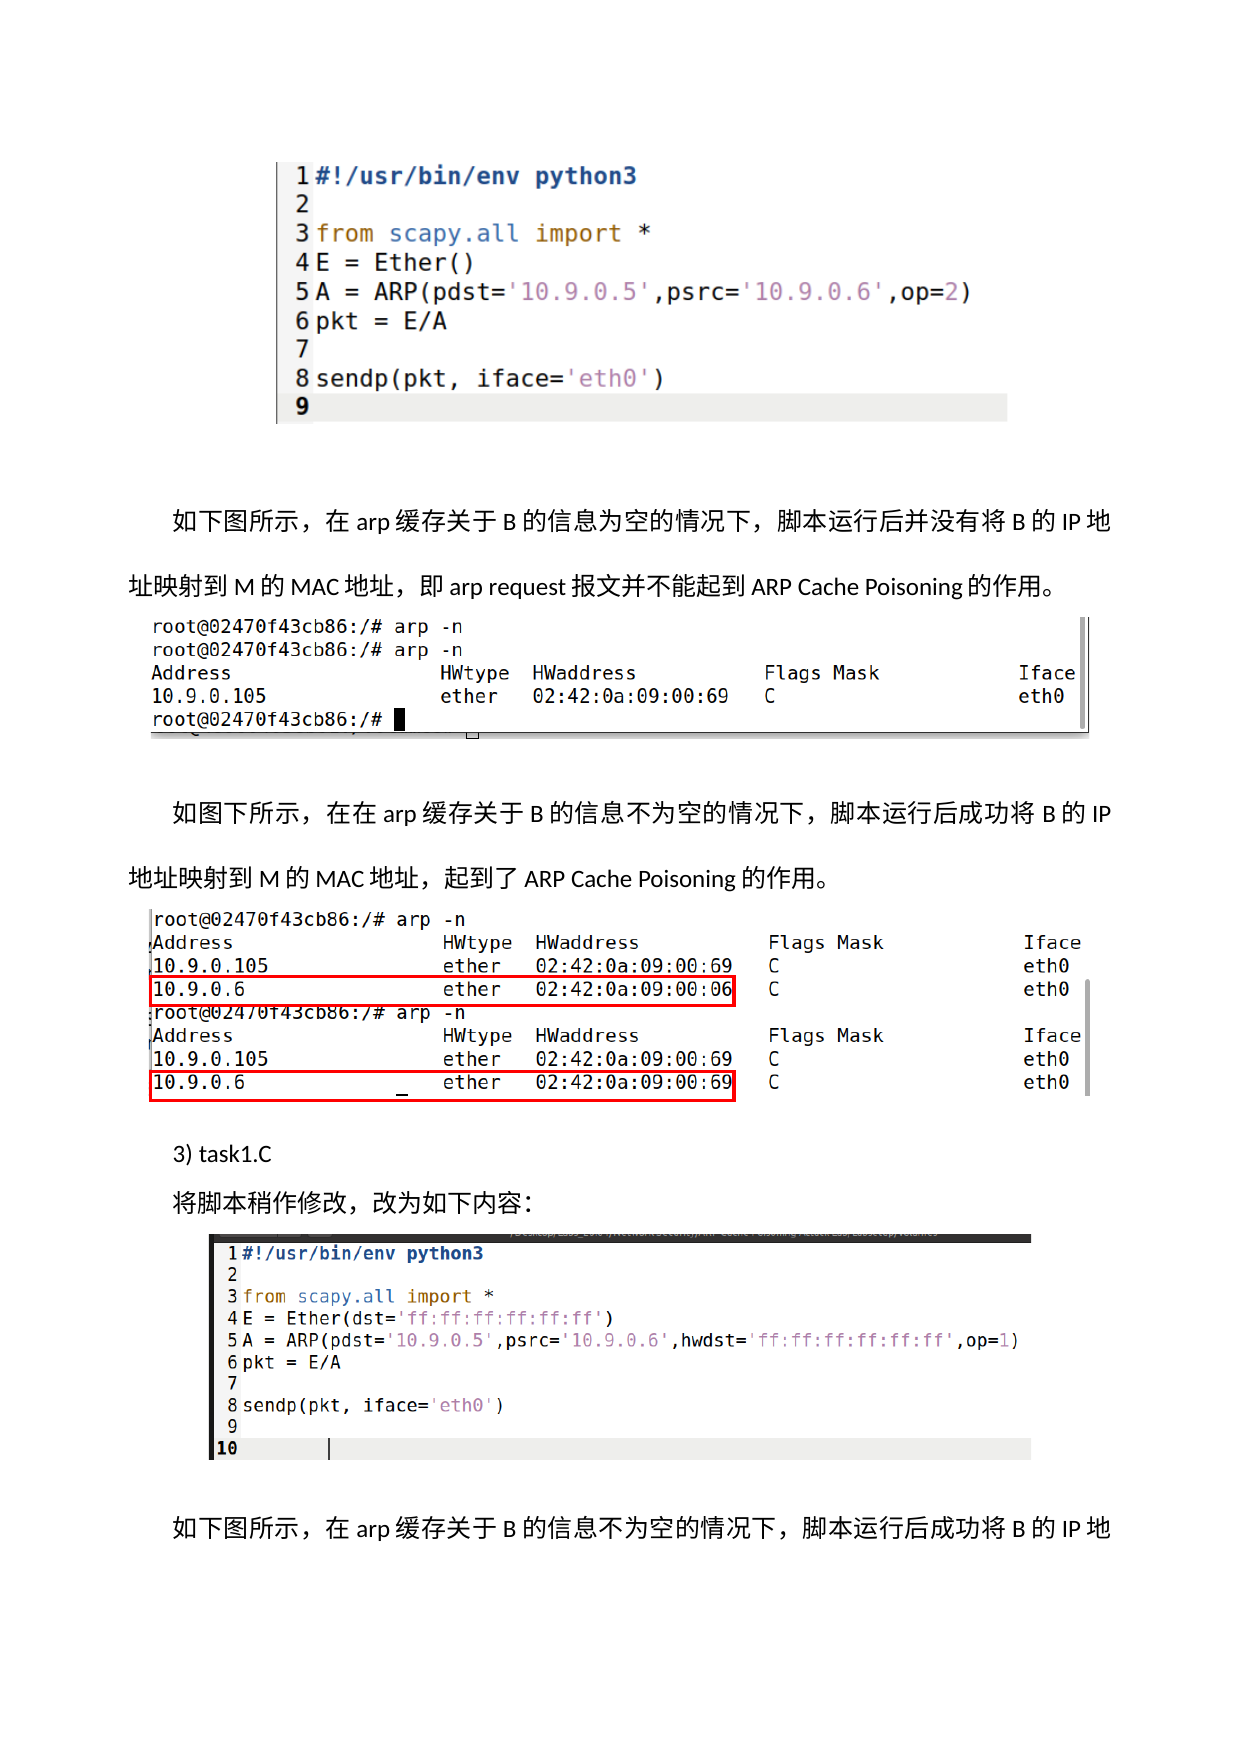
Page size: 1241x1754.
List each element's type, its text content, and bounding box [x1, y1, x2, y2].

list 如下图所示，在arp缓存关于B的信息为空的情况下，脚本运行后并没有将B的IP地址映射到M的MAC地址，即arp request报文并不能起到ARP Cache Poisoning的作用。 [129, 487, 1111, 617]
list 将脚本稍作修改，改为如下内容： [129, 1169, 1111, 1234]
picture [148, 909, 1092, 1096]
picture [152, 1073, 732, 1096]
picture [150, 617, 1090, 739]
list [129, 1494, 1111, 1559]
list task1.C [129, 1137, 1111, 1169]
list 如图下所示，在在arp缓存关于B的信息不为空的情况下，脚本运行后成功将B的IP地址映射到M的MAC地址，起到了ARP Cache Poisoning的作用。 [129, 779, 1111, 909]
picture [276, 162, 1008, 424]
picture [208, 1234, 1032, 1460]
